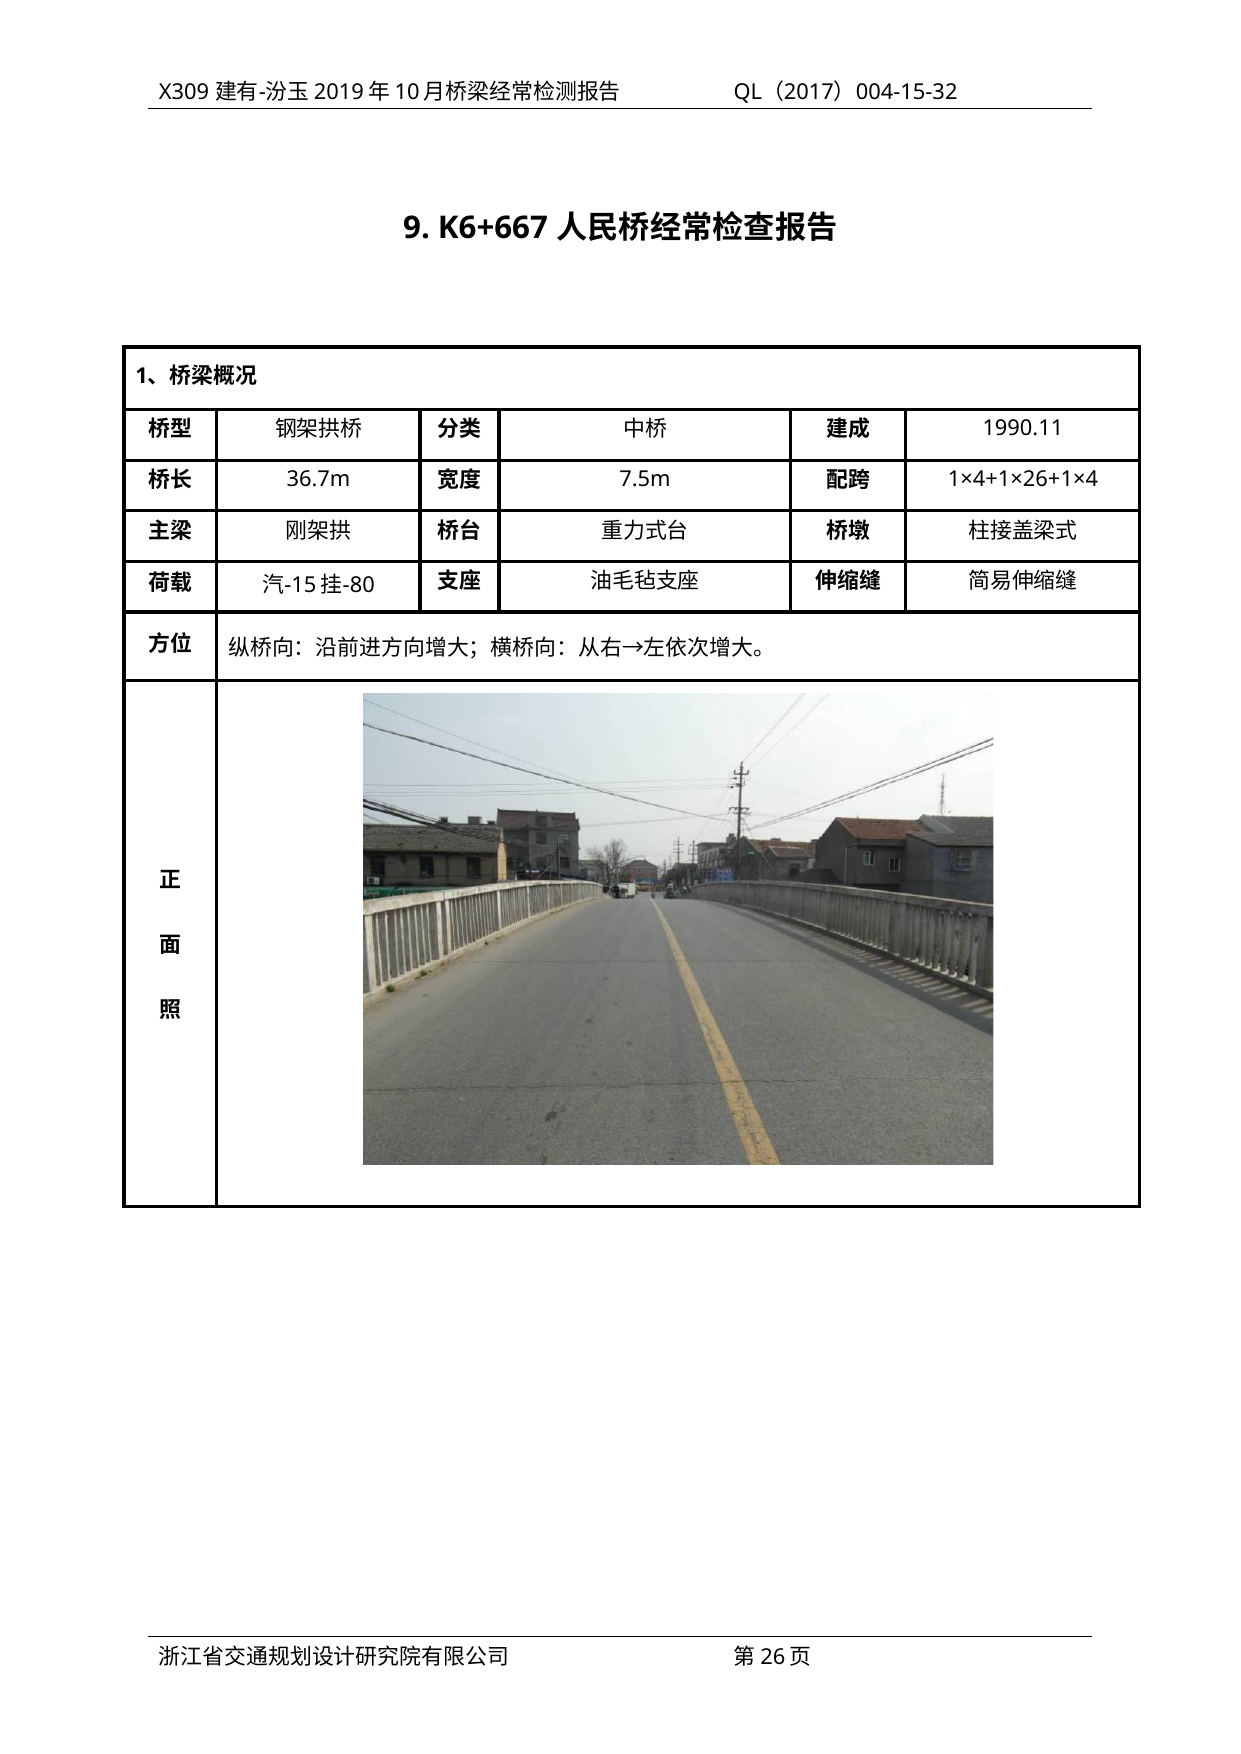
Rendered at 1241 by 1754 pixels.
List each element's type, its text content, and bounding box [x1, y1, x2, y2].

table_cell 配跨 [792, 462, 904, 509]
table_cell 柱接盖梁式 [907, 512, 1138, 560]
table_cell 伸缩缝 [792, 563, 904, 610]
table_cell 7.5m [501, 462, 789, 509]
table_cell 方位 [126, 614, 215, 678]
table_cell 支座 [422, 563, 497, 610]
table_cell 刚架拱 [218, 512, 418, 560]
table_cell 桥墩 [792, 512, 904, 560]
table_cell 油毛毡支座 [501, 563, 789, 610]
table_cell 汽-15挂-80 [218, 563, 418, 610]
table_cell 分类 [422, 411, 497, 458]
text 9. K6+667 人民桥经常检查报告 [148, 193, 1092, 258]
table_cell 中桥 [501, 411, 789, 458]
picture [363, 693, 994, 1165]
table_header 1、桥梁概况 [126, 349, 1138, 408]
table_cell 正 面 照 [126, 682, 215, 1205]
table_cell 宽度 [422, 462, 497, 509]
table_cell 建成 [792, 411, 904, 458]
table_cell 纵桥向：沿前进方向增大；横桥向：从右→左依次增大。 [218, 614, 1138, 678]
table_cell 桥型 [126, 411, 215, 458]
table_cell 主梁 [126, 512, 215, 560]
table_cell 1990.11 [907, 411, 1138, 458]
table_cell 1×4+1×26+1×4 [907, 462, 1138, 509]
table_cell 桥长 [126, 462, 215, 509]
table_cell 桥台 [422, 512, 497, 560]
table_cell [218, 682, 1138, 1205]
table_cell 简易伸缩缝 [907, 563, 1138, 610]
table_cell 钢架拱桥 [218, 411, 418, 458]
table_cell 荷载 [126, 563, 215, 610]
table_cell 重力式台 [501, 512, 789, 560]
table_cell 36.7m [218, 462, 418, 509]
